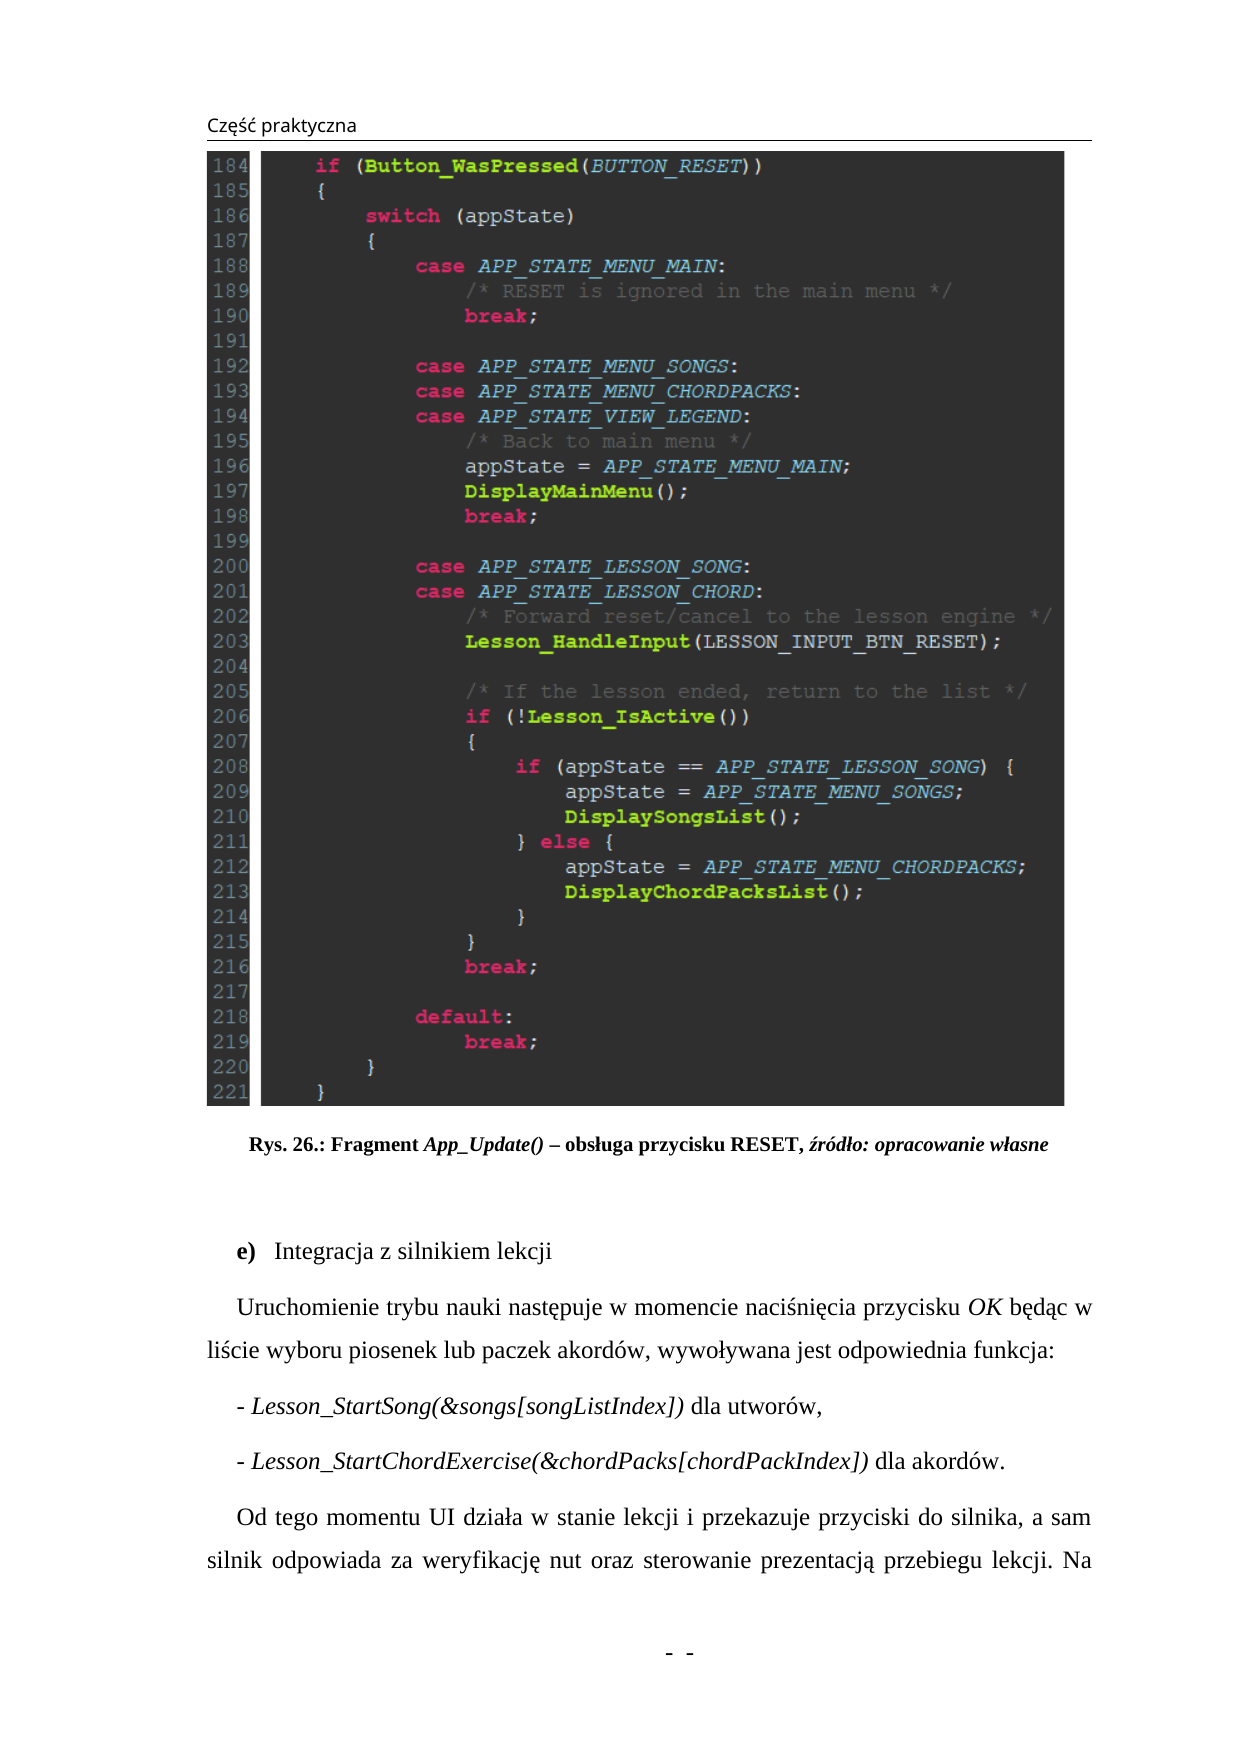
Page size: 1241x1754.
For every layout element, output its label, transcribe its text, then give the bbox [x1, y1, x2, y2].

picture [206, 151, 1065, 1106]
list Integracja z silnikiem lekcji [236, 1236, 1092, 1265]
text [207, 1502, 1092, 1574]
text - Lesson_StartChordExercise(&chordPacks[chordPackIndex]) dla akordów. [207, 1446, 1092, 1475]
text Rys. 26.: Fragment App_Update() – obsługa przycisku RESET, źródło: opracowanie własne [207, 1132, 1092, 1156]
text Uruchomienie trybu nauki następuje w momencie naciśnięcia przycisku OK będąc w liście wyboru piosenek lub paczek akordów, wywoływana jest odpowiednia funkcja: [207, 1292, 1092, 1364]
text - Lesson_StartSong(&songs[songListIndex]) dla utworów, [207, 1391, 1092, 1419]
